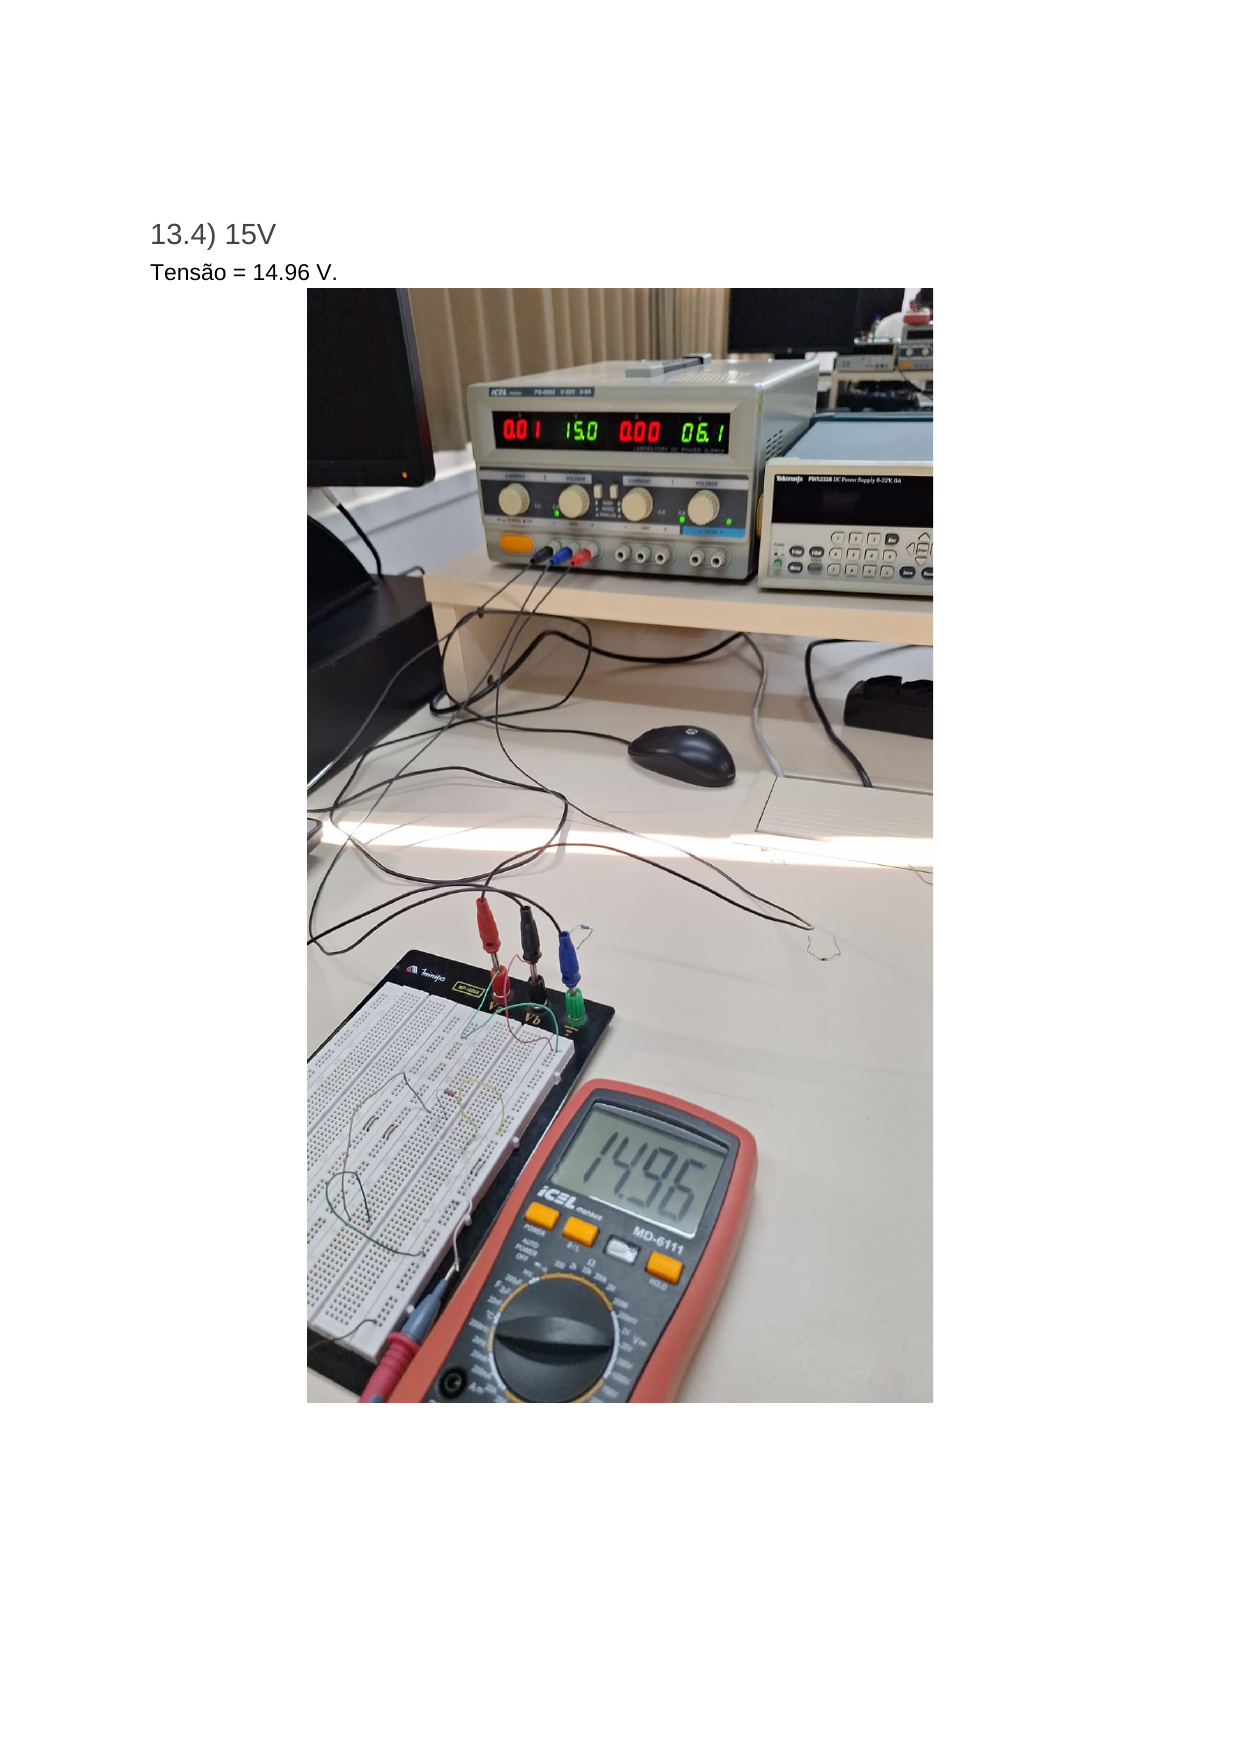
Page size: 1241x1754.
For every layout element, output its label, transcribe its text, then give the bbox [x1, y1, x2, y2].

subtitle 13.4) 15V [150, 217, 1090, 250]
text Tensão = 14.96 V. [150, 259, 1090, 285]
picture [307, 288, 934, 1403]
